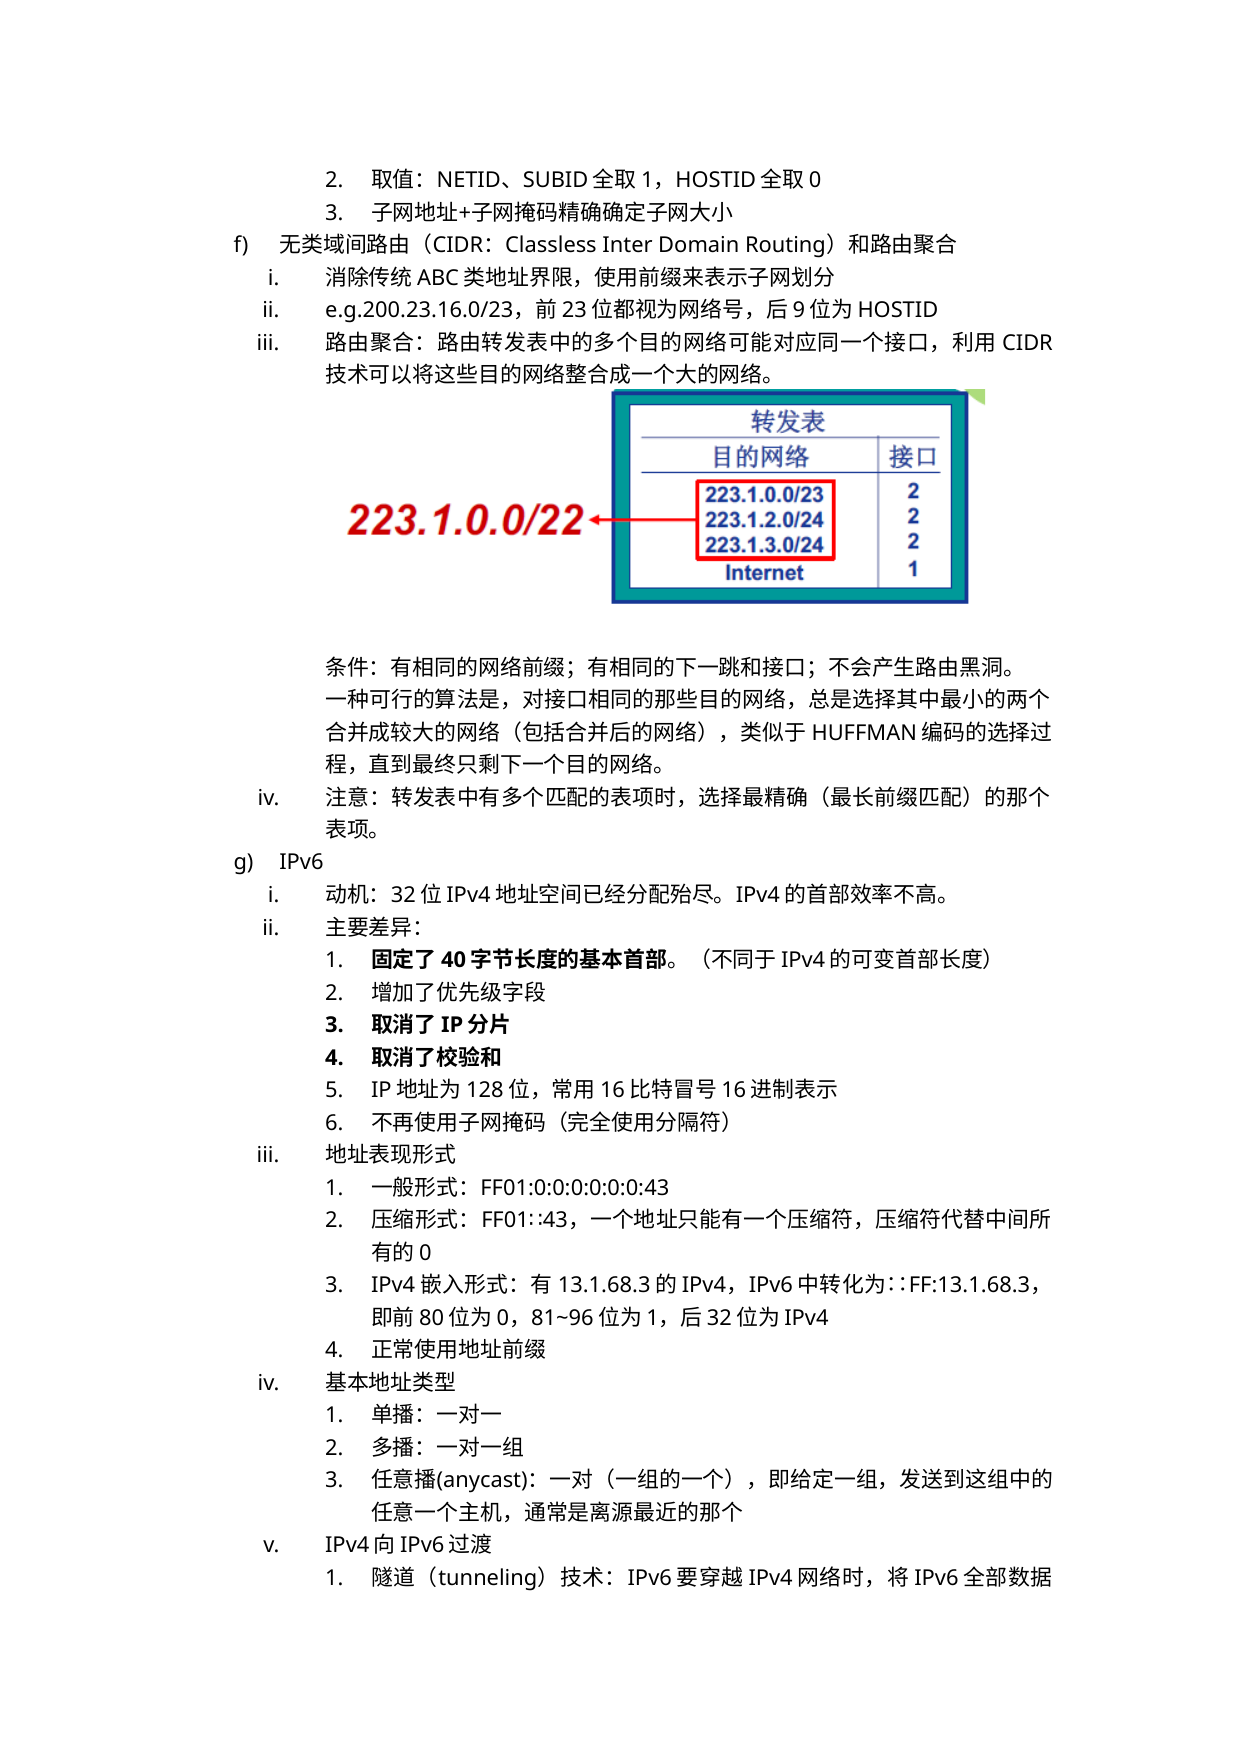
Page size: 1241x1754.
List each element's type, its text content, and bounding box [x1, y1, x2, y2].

list 主要差异： [279, 909, 1053, 942]
list 取消了IP分片 [325, 1007, 1053, 1039]
list 地址表现形式 [279, 1137, 1053, 1169]
list 路由聚合：路由转发表中的多个目的网络可能对应同一个接口，利用CIDR技术可以将这些目的网络整合成一个大的网络。 [279, 324, 1053, 389]
list 任意播(anycast)：一对（一组的一个），即给定一组，发送到这组中的任意一个主机，通常是离源最近的那个 [325, 1462, 1053, 1527]
list 子网地址+子网掩码精确确定子网大小 [325, 194, 1053, 227]
list 一种可行的算法是，对接口相同的那些目的网络，总是选择其中最小的两个合并成较大的网络（包括合并后的网络），类似于HUFFMAN编码的选择过程，直到最终只剩下一个目的网络。 [325, 682, 1053, 779]
list 基本地址类型 [279, 1364, 1053, 1397]
list 一般形式：FF01:0:0:0:0:0:0:43 [325, 1169, 1053, 1202]
list 正常使用地址前缀 [325, 1332, 1053, 1364]
list 取值：NETID、SUBID全取1，HOSTID全取0 [325, 162, 1053, 194]
list IPv4嵌入形式：有13.1.68.3的IPv4，IPv6中转化为∷FF:13.1.68.3，即前80位为0，81~96位为1，后32位为IPv4 [325, 1267, 1053, 1332]
list IPv6 [233, 844, 1053, 877]
list 压缩形式：FF01∷43，一个地址只能有一个压缩符，压缩符代替中间所有的0 [325, 1202, 1053, 1267]
list 条件：有相同的网络前缀；有相同的下一跳和接口；不会产生路由黑洞。 [325, 649, 1053, 682]
picture [325, 389, 986, 619]
list 多播：一对一组 [325, 1429, 1053, 1462]
list 固定了40字节长度的基本首部。（不同于IPv4的可变首部长度） [325, 942, 1053, 974]
list 动机：32位IPv4地址空间已经分配殆尽。IPv4的首部效率不高。 [279, 877, 1053, 909]
list IPv4向IPv6过渡 [279, 1527, 1053, 1559]
list IP地址为128位，常用16比特冒号16进制表示 [325, 1072, 1053, 1104]
list 注意：转发表中有多个匹配的表项时，选择最精确（最长前缀匹配）的那个表项。 [279, 779, 1053, 844]
list 消除传统ABC类地址界限，使用前缀来表示子网划分 [279, 259, 1053, 292]
list 增加了优先级字段 [325, 974, 1053, 1007]
list 取消了校验和 [325, 1039, 1053, 1072]
list 单播：一对一 [325, 1397, 1053, 1429]
list 不再使用子网掩码（完全使用分隔符） [325, 1104, 1053, 1137]
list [325, 1559, 1053, 1592]
list e.g.200.23.16.0/23，前23位都视为网络号，后9位为HOSTID [279, 292, 1053, 324]
list 无类域间路由（CIDR：Classless Inter Domain Routing）和路由聚合 [233, 227, 1053, 259]
